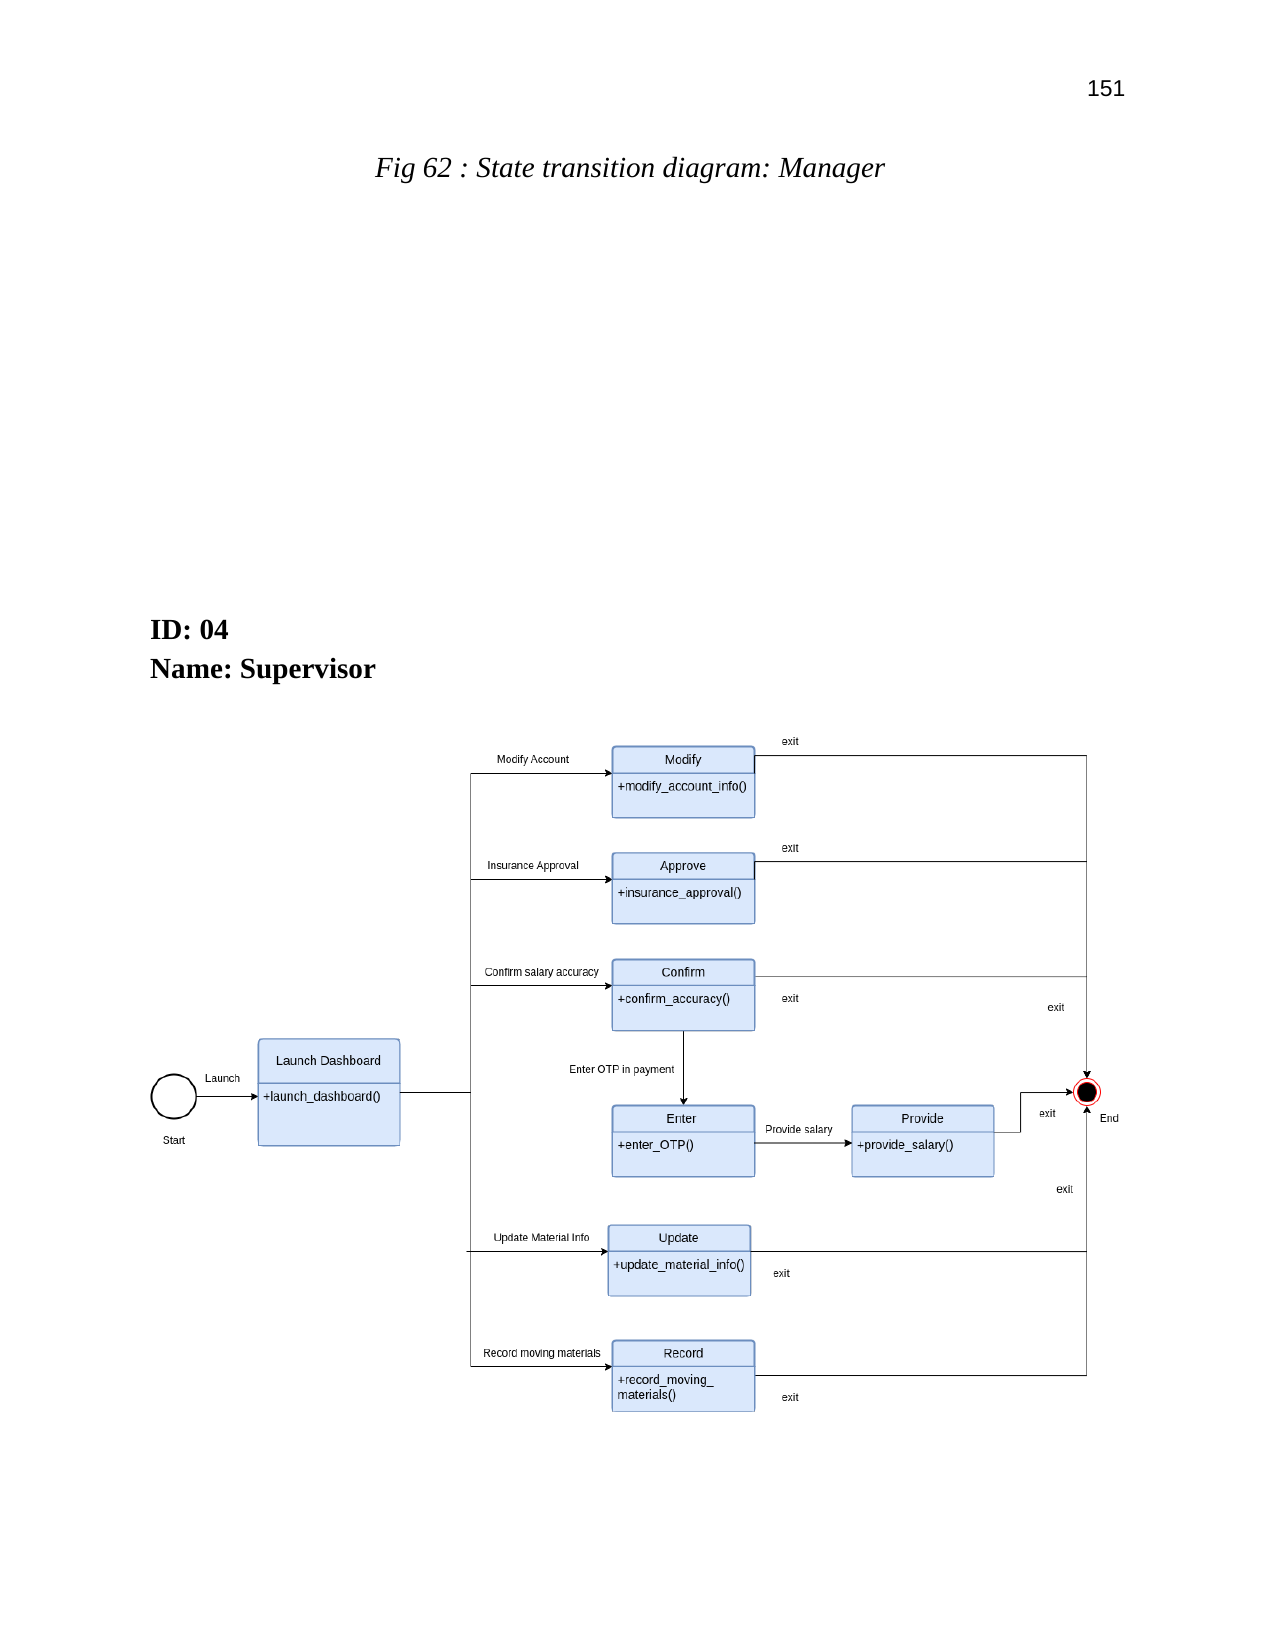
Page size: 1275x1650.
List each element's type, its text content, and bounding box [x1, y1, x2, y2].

text Fig 62 : State transition diagram: Manager [300, 150, 1125, 183]
picture [150, 728, 1125, 1412]
text ID: 04 [150, 612, 1125, 646]
text Name: Supervisor [150, 651, 1125, 684]
